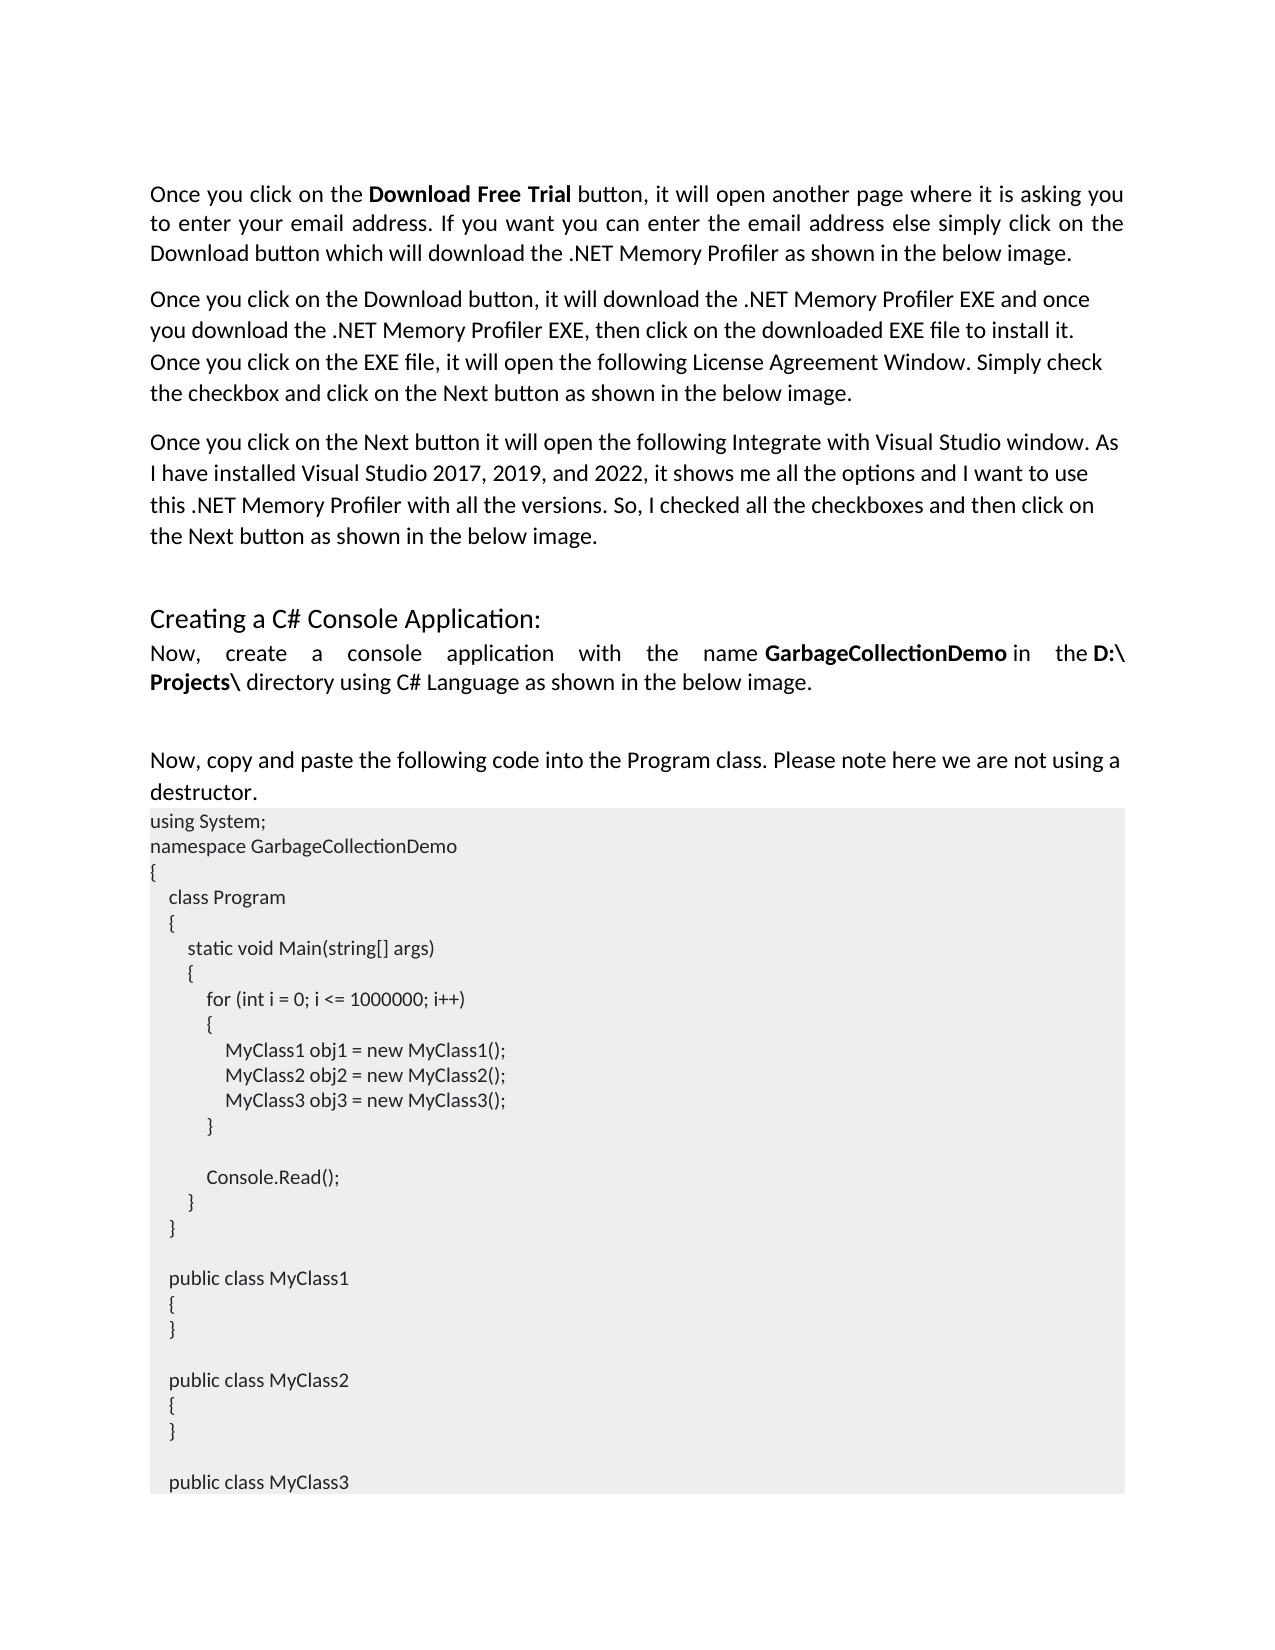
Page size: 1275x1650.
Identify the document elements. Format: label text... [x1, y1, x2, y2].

text { [150, 961, 1125, 986]
text } [150, 1215, 1125, 1240]
text Once you click on the Download button, it will download the .NET Memory Profiler EXE and once you download the .NET Memory Profiler EXE, then click on the downloaded EXE file to install it. Once you click on the EXE file, it will open the following License Agreement Window. Simply check the checkbox and click on the Next button as shown in the below image. [150, 284, 1125, 408]
text { [150, 910, 1125, 935]
text MyClass2 obj2 = new MyClass2(); [150, 1062, 1125, 1088]
text Now, create a console application with the name GarbageCollectionDemo in the D:\Projects\ directory using C# Language as shown in the below image. [150, 638, 1125, 697]
text } [150, 1418, 1125, 1443]
text { [150, 859, 1125, 884]
text public class MyClass1 [150, 1266, 1125, 1291]
text Console.Read(); [150, 1164, 1125, 1189]
text namespace GarbageCollectionDemo [150, 833, 1125, 859]
text Once you click on the Download Free Trial button, it will open another page where it is asking you to enter your email address. If you want you can enter the email address else simply click on the Download button which will download the .NET Memory Profiler as shown in the below image. [150, 150, 1125, 267]
text { [150, 1393, 1125, 1418]
text for (int i = 0; i <= 1000000; i++) [150, 986, 1125, 1011]
text { [150, 1011, 1125, 1037]
text } [150, 1189, 1125, 1215]
text MyClass3 obj3 = new MyClass3(); [150, 1088, 1125, 1113]
subtitle Creating a C# Console Application: [150, 601, 1125, 636]
text Once you click on the Next button it will open the following Integrate with Visual Studio window. As I have installed Visual Studio 2017, 2019, and 2022, it shows me all the options and I want to use this .NET Memory Profiler with all the versions. So, I checked all the checkboxes and then click on the Next button as shown in the below image. [150, 427, 1125, 551]
text } [150, 1113, 1125, 1138]
text class Program [150, 884, 1125, 910]
text public class MyClass2 [150, 1367, 1125, 1393]
text static void Main(string[] args) [150, 935, 1125, 961]
text MyClass1 obj1 = new MyClass1(); [150, 1037, 1125, 1062]
text Now, copy and paste the following code into the Program class. Please note here we are not using a destructor. [150, 713, 1125, 806]
text public class MyClass3 [150, 1469, 1125, 1494]
text { [150, 1291, 1125, 1316]
text } [150, 1316, 1125, 1342]
text using System; [150, 808, 1125, 833]
